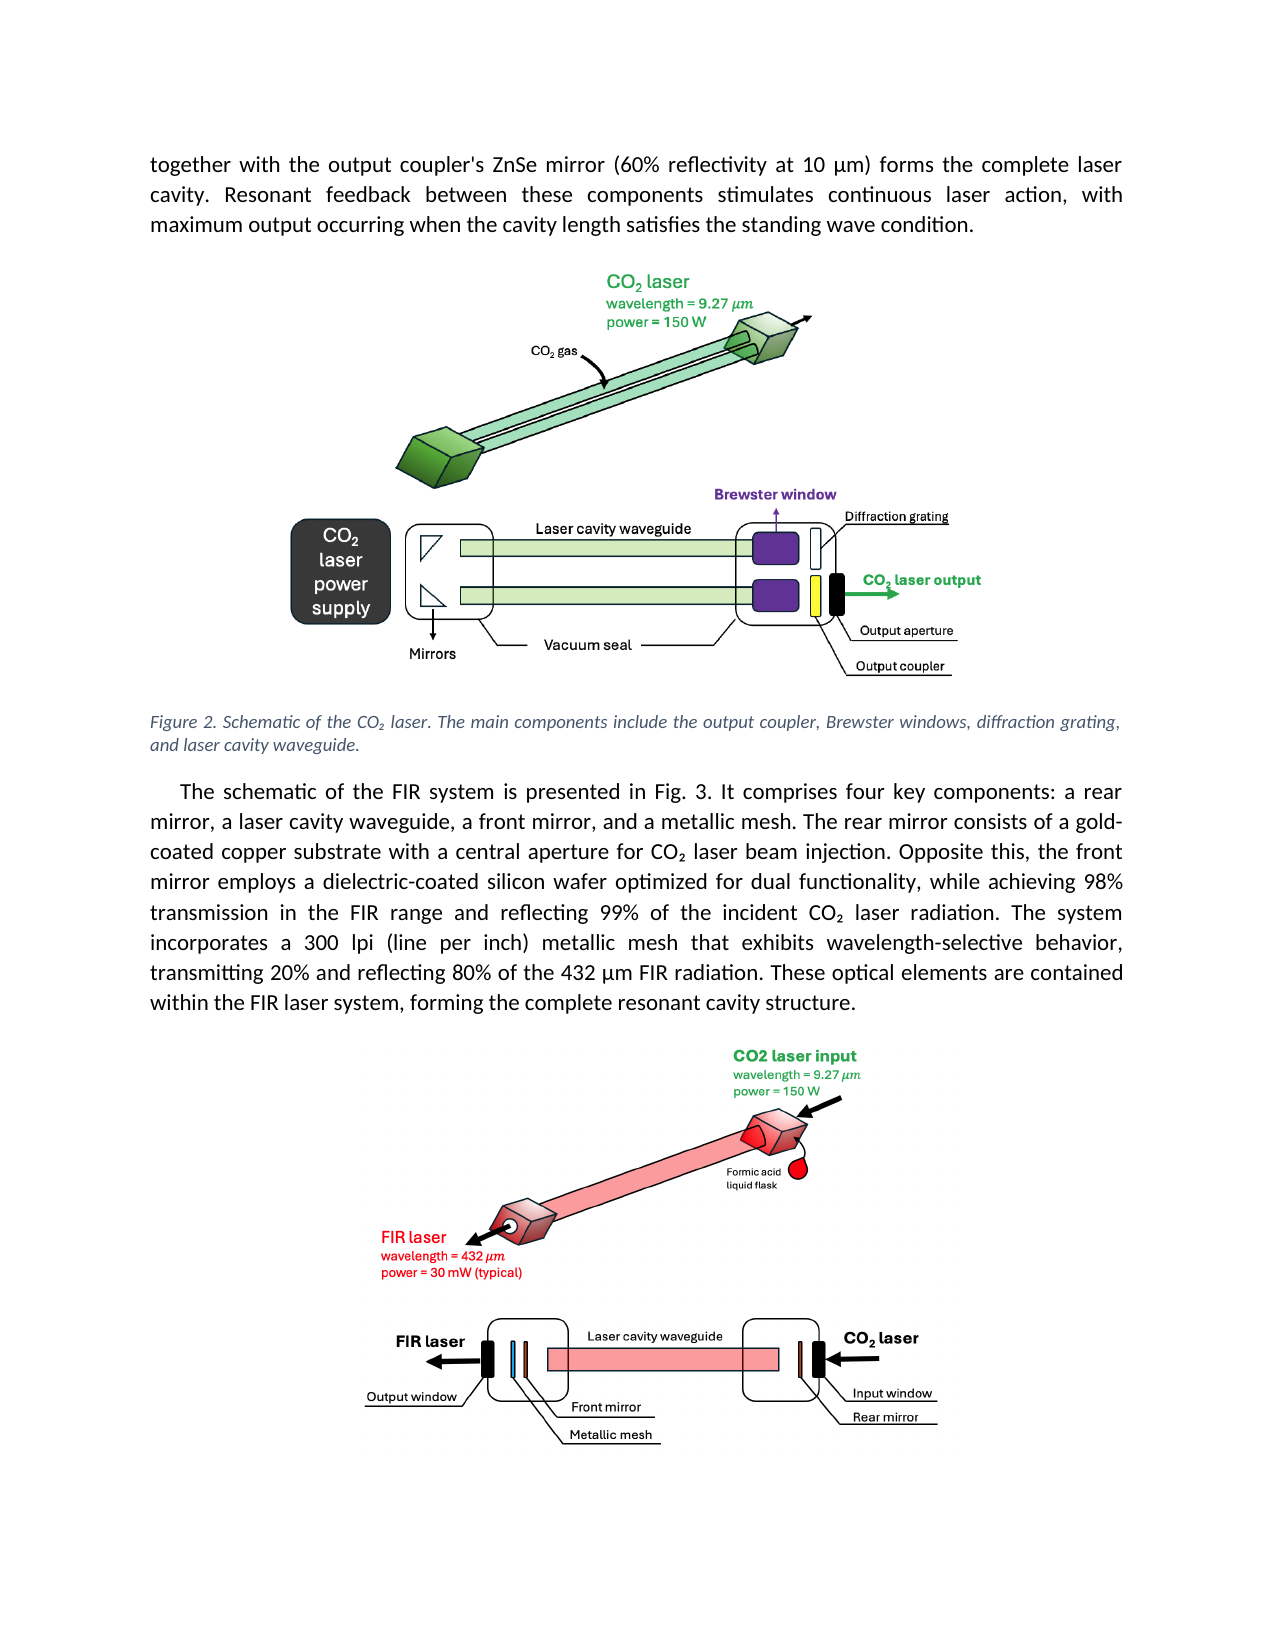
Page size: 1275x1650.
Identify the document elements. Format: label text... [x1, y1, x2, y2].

picture [285, 257, 990, 692]
text The schematic of the FIR system is presented in Fig. 3. It comprises four key components: a rear mirror, a laser cavity waveguide, a front mirror, and a metallic mesh. The rear mirror consists of a gold-coated copper substrate with a central aperture for CO₂ laser beam injection. Opposite this, the front mirror employs a dielectric-coated silicon wafer optimized for dual functionality, while achieving 98% transmission in the FIR range and reflecting 99% of the incident CO₂ laser radiation. The system incorporates a 300 lpi (line per inch) metallic mesh that exhibits wavelength-selective behavior, transmitting 20% and reflecting 80% of the 432 μm FIR radiation. These optical elements are contained within the FIR laser system, forming the complete resonant cavity structure. [150, 777, 1125, 1016]
text Figure 2. Schematic of the CO₂ laser. The main components include the output coupler, Brewster windows, diffraction grating, and laser cavity waveguide. [150, 710, 1125, 756]
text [150, 150, 1125, 238]
picture [348, 1035, 957, 1454]
